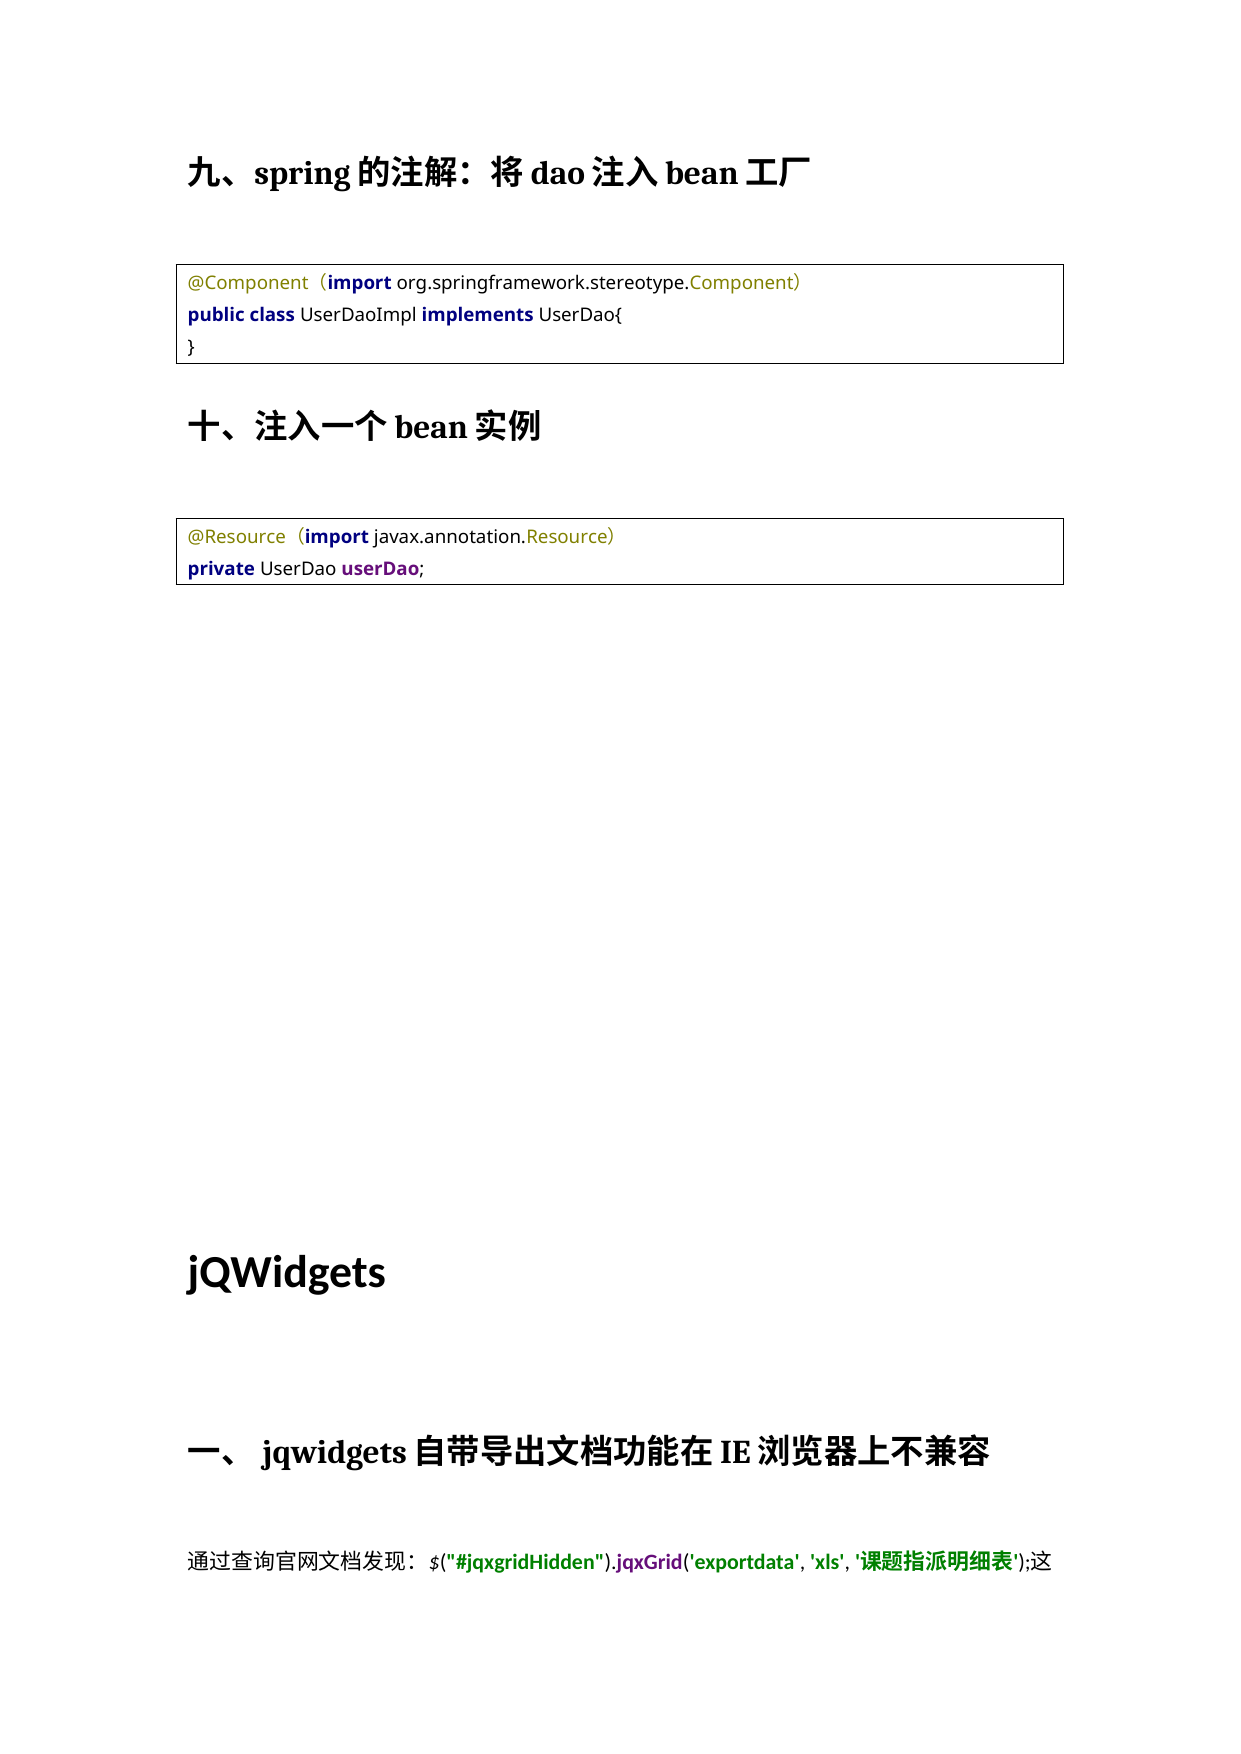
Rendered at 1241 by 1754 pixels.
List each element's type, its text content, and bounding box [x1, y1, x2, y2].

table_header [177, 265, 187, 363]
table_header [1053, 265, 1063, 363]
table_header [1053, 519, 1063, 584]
subtitle 九、spring的注解：将dao注入bean工厂 [187, 137, 1053, 202]
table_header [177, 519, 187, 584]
subtitle jqwidgets自带导出文档功能在IE浏览器上不兼容 [187, 1416, 1053, 1481]
subtitle 十、注入一个bean实例 [187, 391, 1053, 456]
subtitle jQWidgets [187, 1238, 1053, 1303]
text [187, 1544, 1053, 1576]
